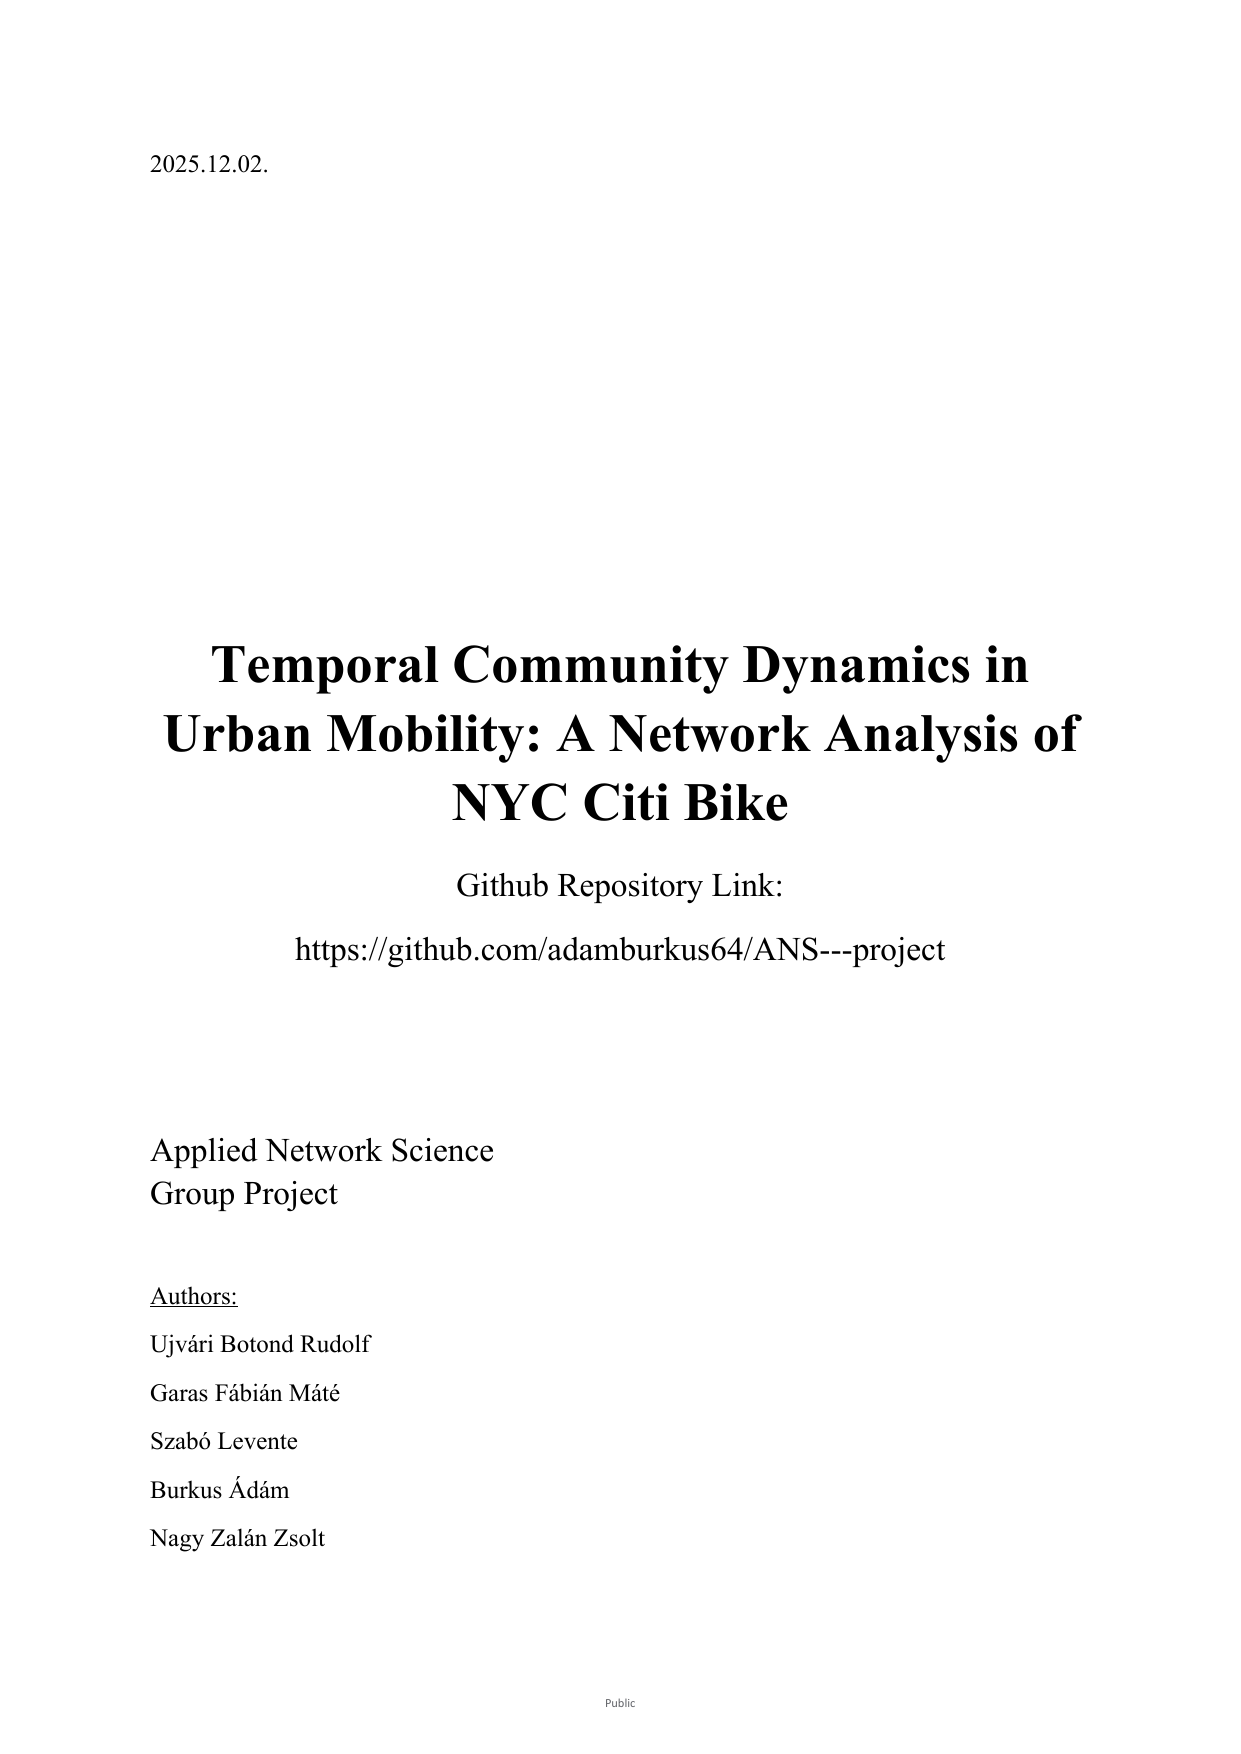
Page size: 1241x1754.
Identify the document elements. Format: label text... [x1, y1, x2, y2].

text Applied Network Science Group Project [150, 1132, 1090, 1211]
text Temporal Community Dynamics in Urban Mobility: A Network Analysis of NYC Citi Bike [150, 634, 1090, 832]
text Garas Fábián Máté [150, 1379, 1090, 1407]
text Nagy Zalán Zsolt [150, 1524, 1090, 1552]
text Burkus Ádám [150, 1476, 1090, 1503]
text https://github.com/adamburkus64/ANS---project [150, 931, 1090, 968]
text 2025.12.02. [150, 150, 1090, 178]
text Authors: [150, 1282, 1090, 1310]
text Github Repository Link: [150, 866, 1090, 903]
text Szabó Levente [150, 1427, 1090, 1455]
text Ujvári Botond Rudolf [150, 1330, 1090, 1358]
